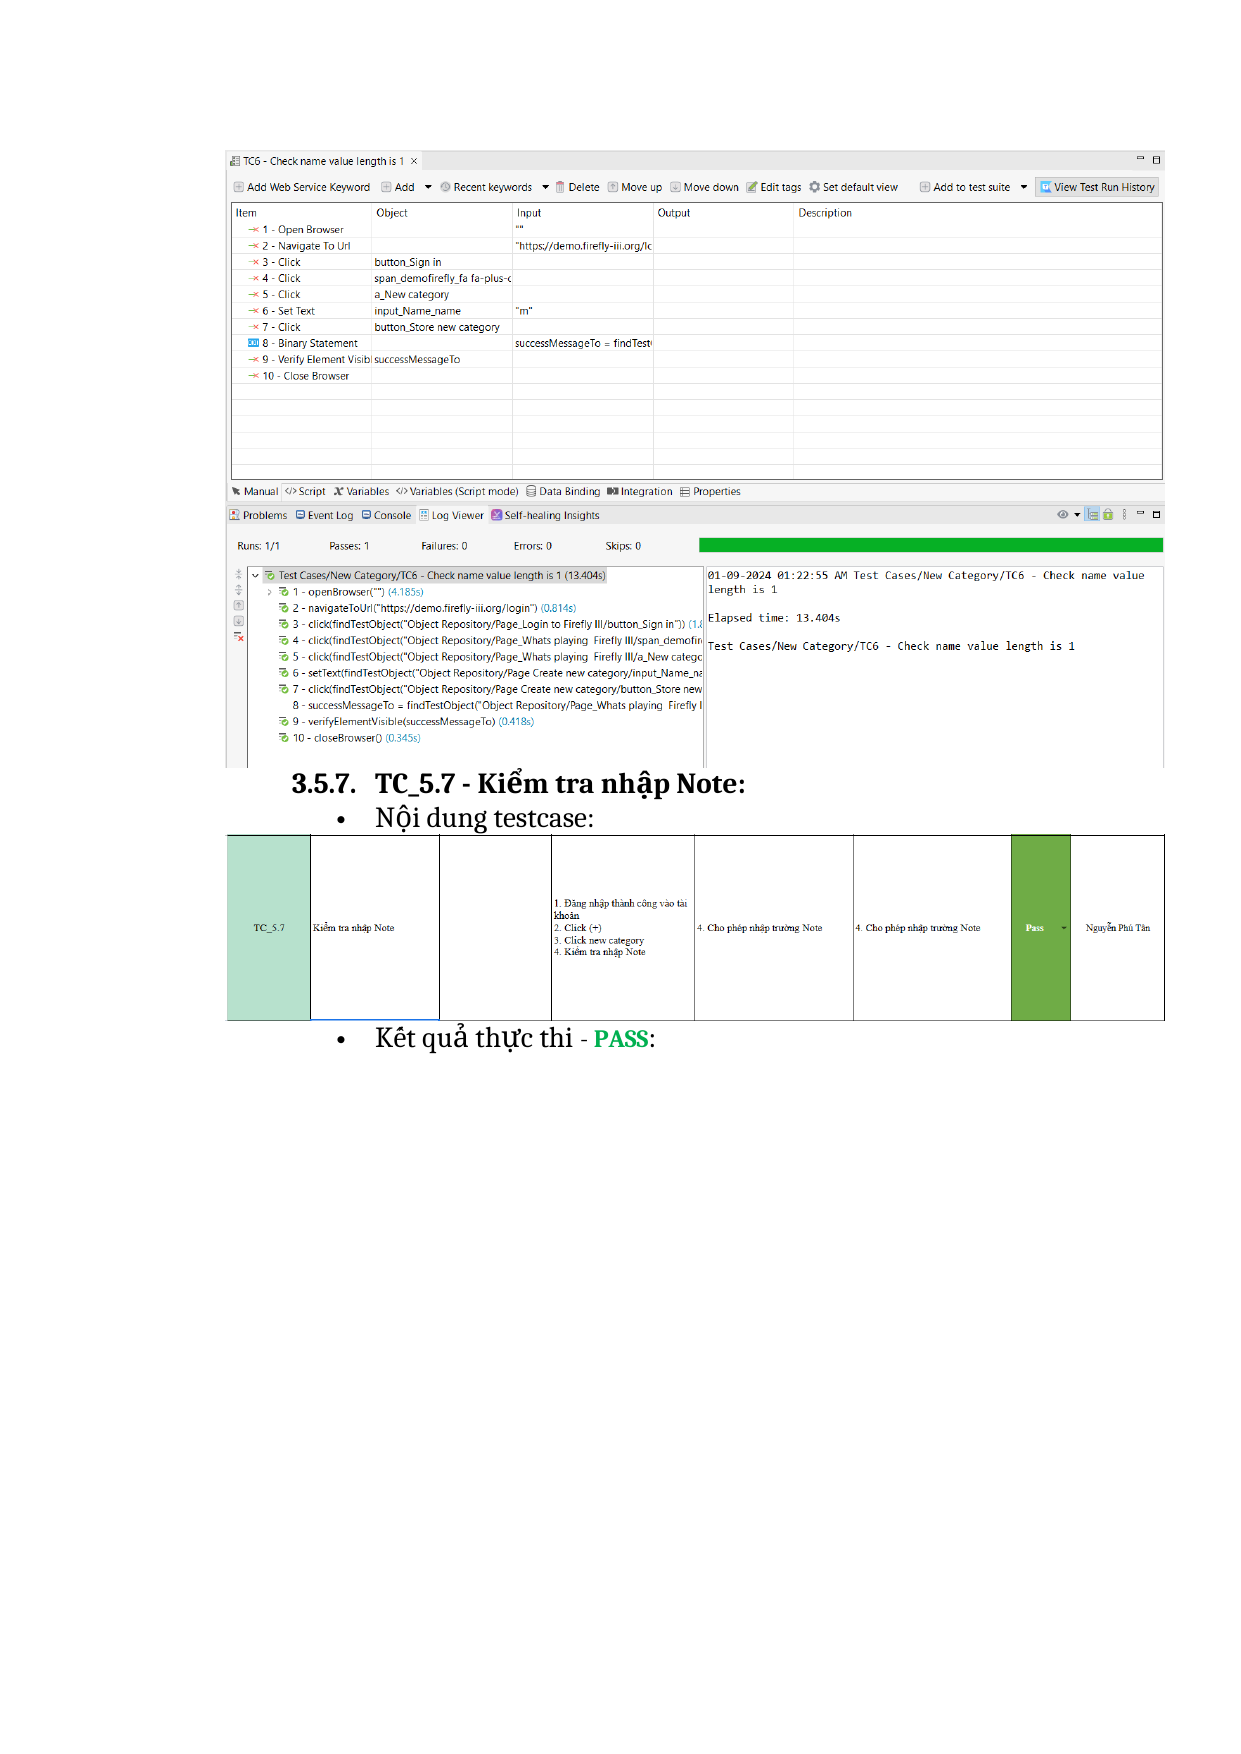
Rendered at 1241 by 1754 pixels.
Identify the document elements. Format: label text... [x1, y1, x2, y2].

list TC_5.7 - Kiểm tra nhập Note: [356, 768, 477, 801]
picture [225, 834, 1165, 1021]
picture [225, 150, 1165, 768]
list Kết quả thực thi - PASS: [337, 1021, 1090, 1054]
list TC_5.7 - Kiểm tra nhập Note: [737, 768, 1090, 801]
list Nội dung testcase: [337, 801, 1090, 834]
